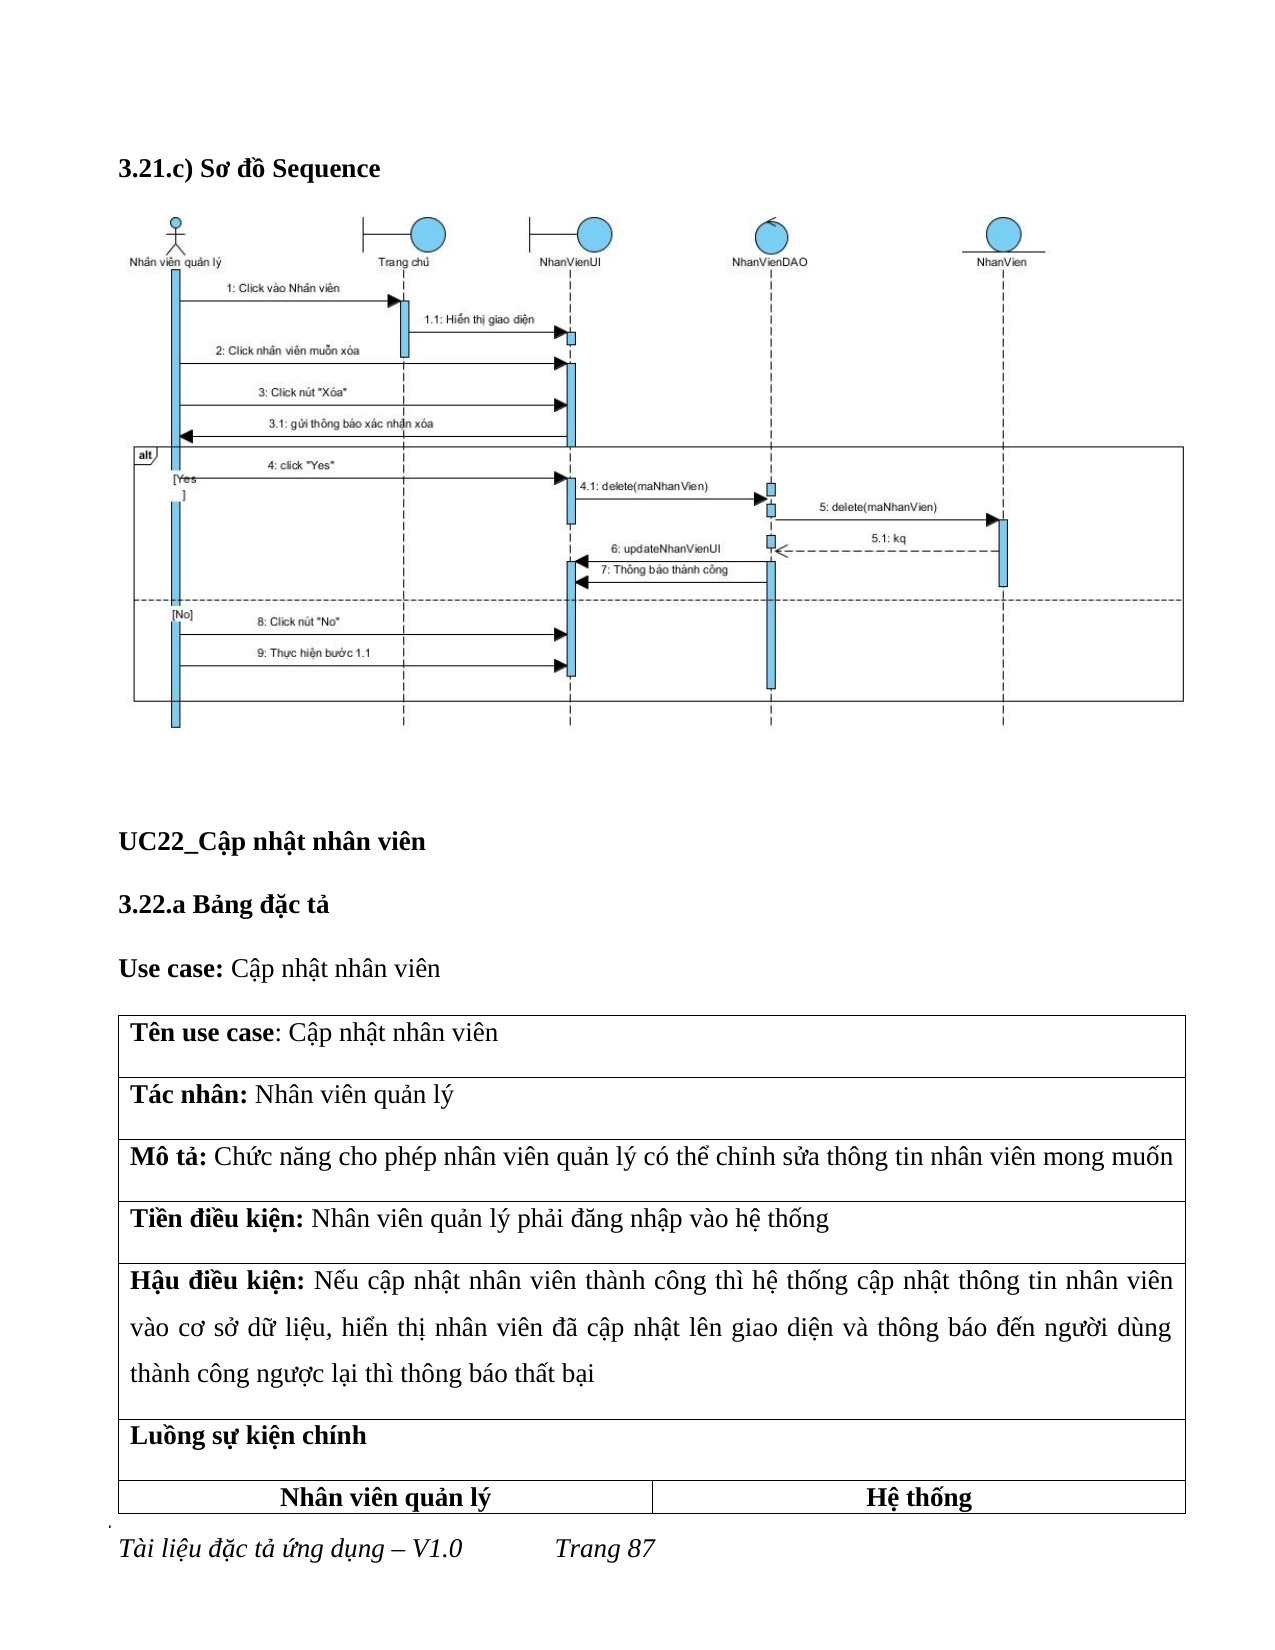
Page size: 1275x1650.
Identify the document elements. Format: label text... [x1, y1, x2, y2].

table_cell Tác nhân: Nhân viên quản lý [119, 1078, 1185, 1139]
table_cell Nhân viên quản lý [119, 1481, 652, 1513]
table_cell Hậu điều kiện: Nếu cập nhật nhân viên thành công thì hệ thống cập nhật thông tin nhân viên vào cơ sở dữ liệu, hiển thị nhân viên đã cập nhật lên giao diện và thông báo đến người dùng thành công ngược lại thì thông báo thất bại [119, 1264, 1185, 1418]
table_cell Hệ thống [653, 1481, 1185, 1513]
table_cell Mô tả: Chức năng cho phép nhân viên quản lý có thể chỉnh sửa thông tin nhân viên mong muốn [119, 1140, 1185, 1201]
text 3.22.a Bảng đặc tả [118, 888, 1186, 920]
table_header Tên use case: Cập nhật nhân viên [119, 1016, 1185, 1077]
text UC22_Cập nhật nhân viên [118, 825, 1186, 856]
picture [118, 215, 1187, 732]
table_cell Tiền điều kiện: Nhân viên quản lý phải đăng nhập vào hệ thống [119, 1202, 1185, 1263]
table_cell Luồng sự kiện chính [119, 1420, 1185, 1480]
text Use case: Cập nhật nhân viên [118, 952, 1186, 983]
text 3.21.c) Sơ đồ Sequence [118, 152, 1186, 183]
